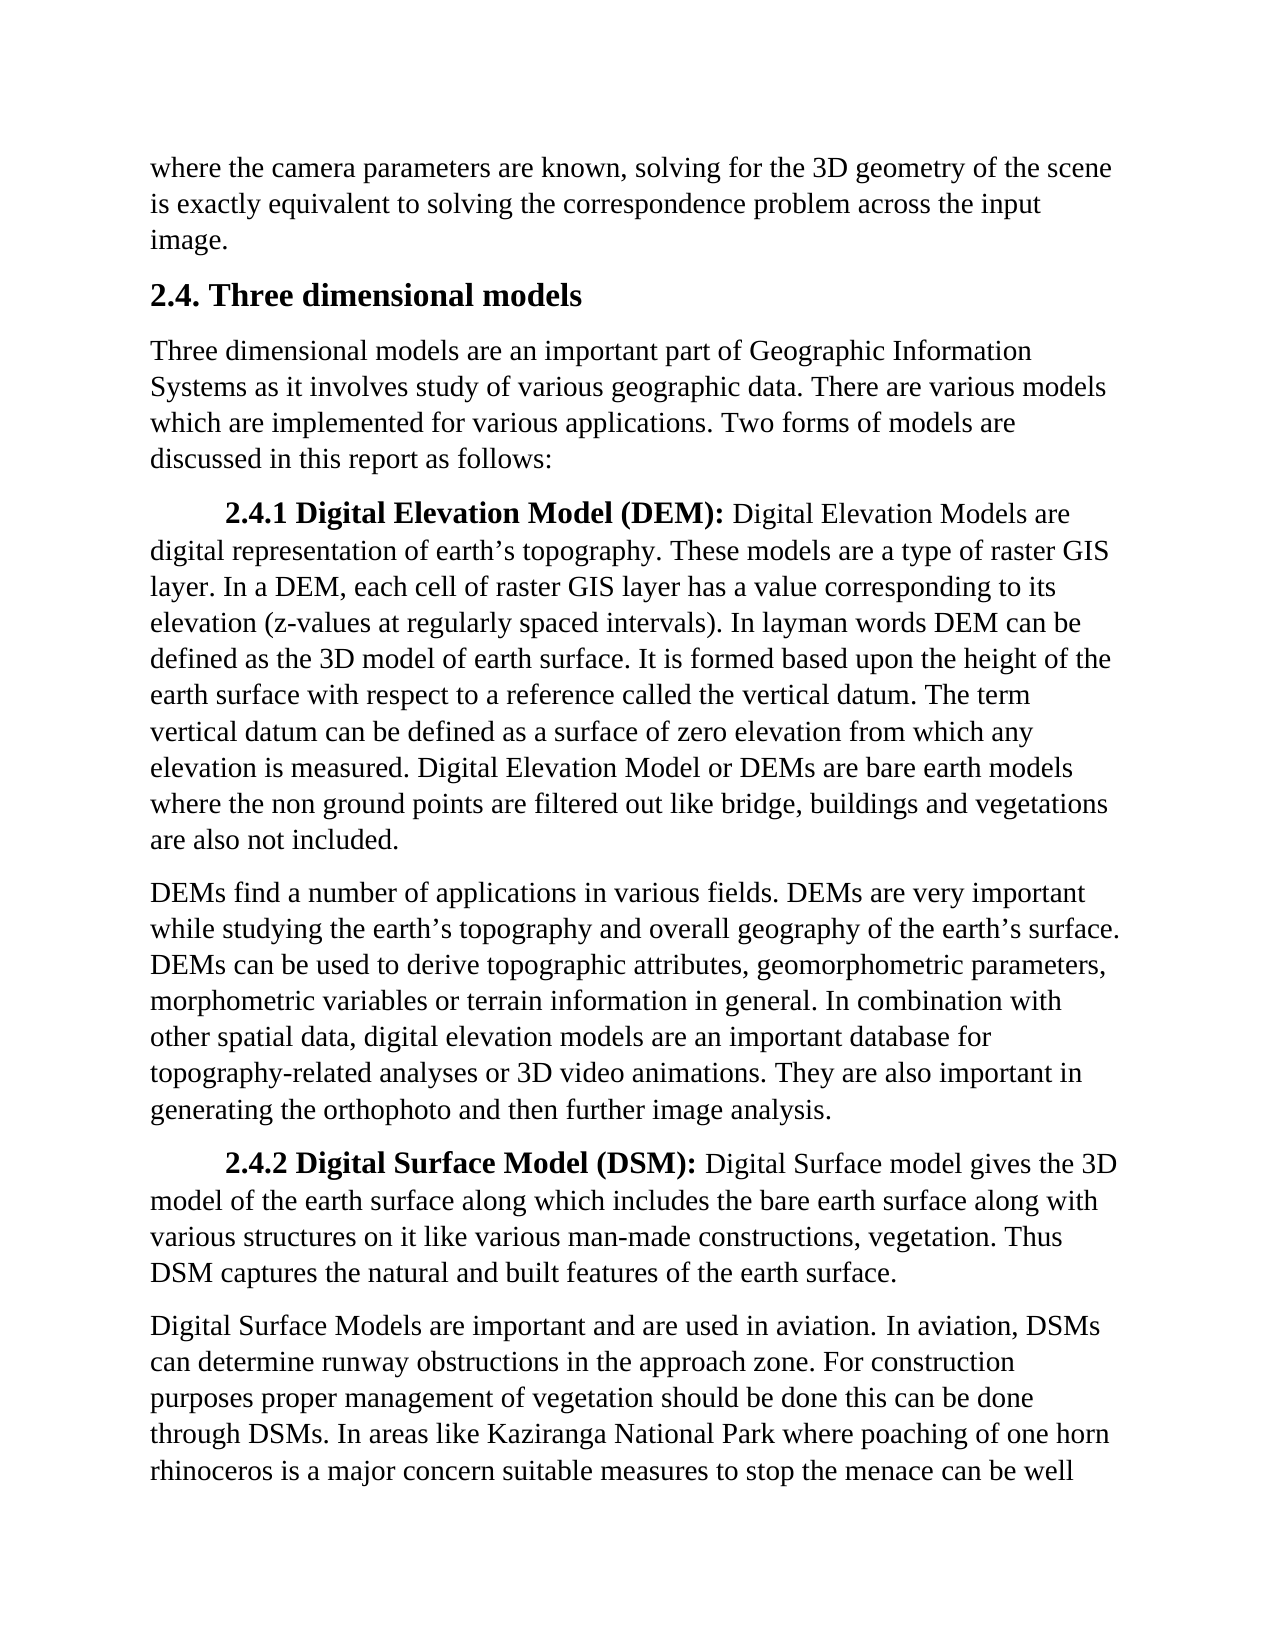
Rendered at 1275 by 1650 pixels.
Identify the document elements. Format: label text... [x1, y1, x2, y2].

text DEMs find a number of applications in various fields. DEMs are very important while studying the earth’s topography and overall geography of the earth’s surface. DEMs can be used to derive topographic attributes, geomorphometric parameters, morphometric variables or terrain information in general. In combination with other spatial data, digital elevation models are an important database for topography-related analyses or 3D video animations. They are also important in generating the orthophoto and then further image analysis. [150, 875, 1125, 1125]
text 2.4. Three dimensional models [150, 275, 1125, 313]
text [150, 1308, 1125, 1486]
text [150, 150, 1125, 256]
text 2.4.2 Digital Surface Model (DSM): Digital Surface model gives the 3D model of the earth surface along which includes the bare earth surface along with various structures on it like various man-made constructions, vegetation. Thus DSM captures the natural and built features of the earth surface. [150, 1144, 1125, 1289]
text 2.4.1 Digital Elevation Model (DEM): Digital Elevation Models are digital representation of earth’s topography. These models are a type of raster GIS layer. In a DEM, each cell of raster GIS layer has a value corresponding to its elevation (z-values at regularly spaced intervals). In layman words DEM can be defined as the 3D model of earth surface. It is formed based upon the height of the earth surface with respect to a reference called the vertical datum. The term vertical datum can be defined as a surface of zero elevation from which any elevation is measured. Digital Elevation Model or DEMs are bare earth models where the non ground points are filtered out like bridge, buildings and vegetations are also not included. [150, 494, 1125, 856]
text Three dimensional models are an important part of Geographic Information Systems as it involves study of various geographic data. There are various models which are implemented for various applications. Two forms of models are discussed in this report as follows: [150, 333, 1125, 475]
